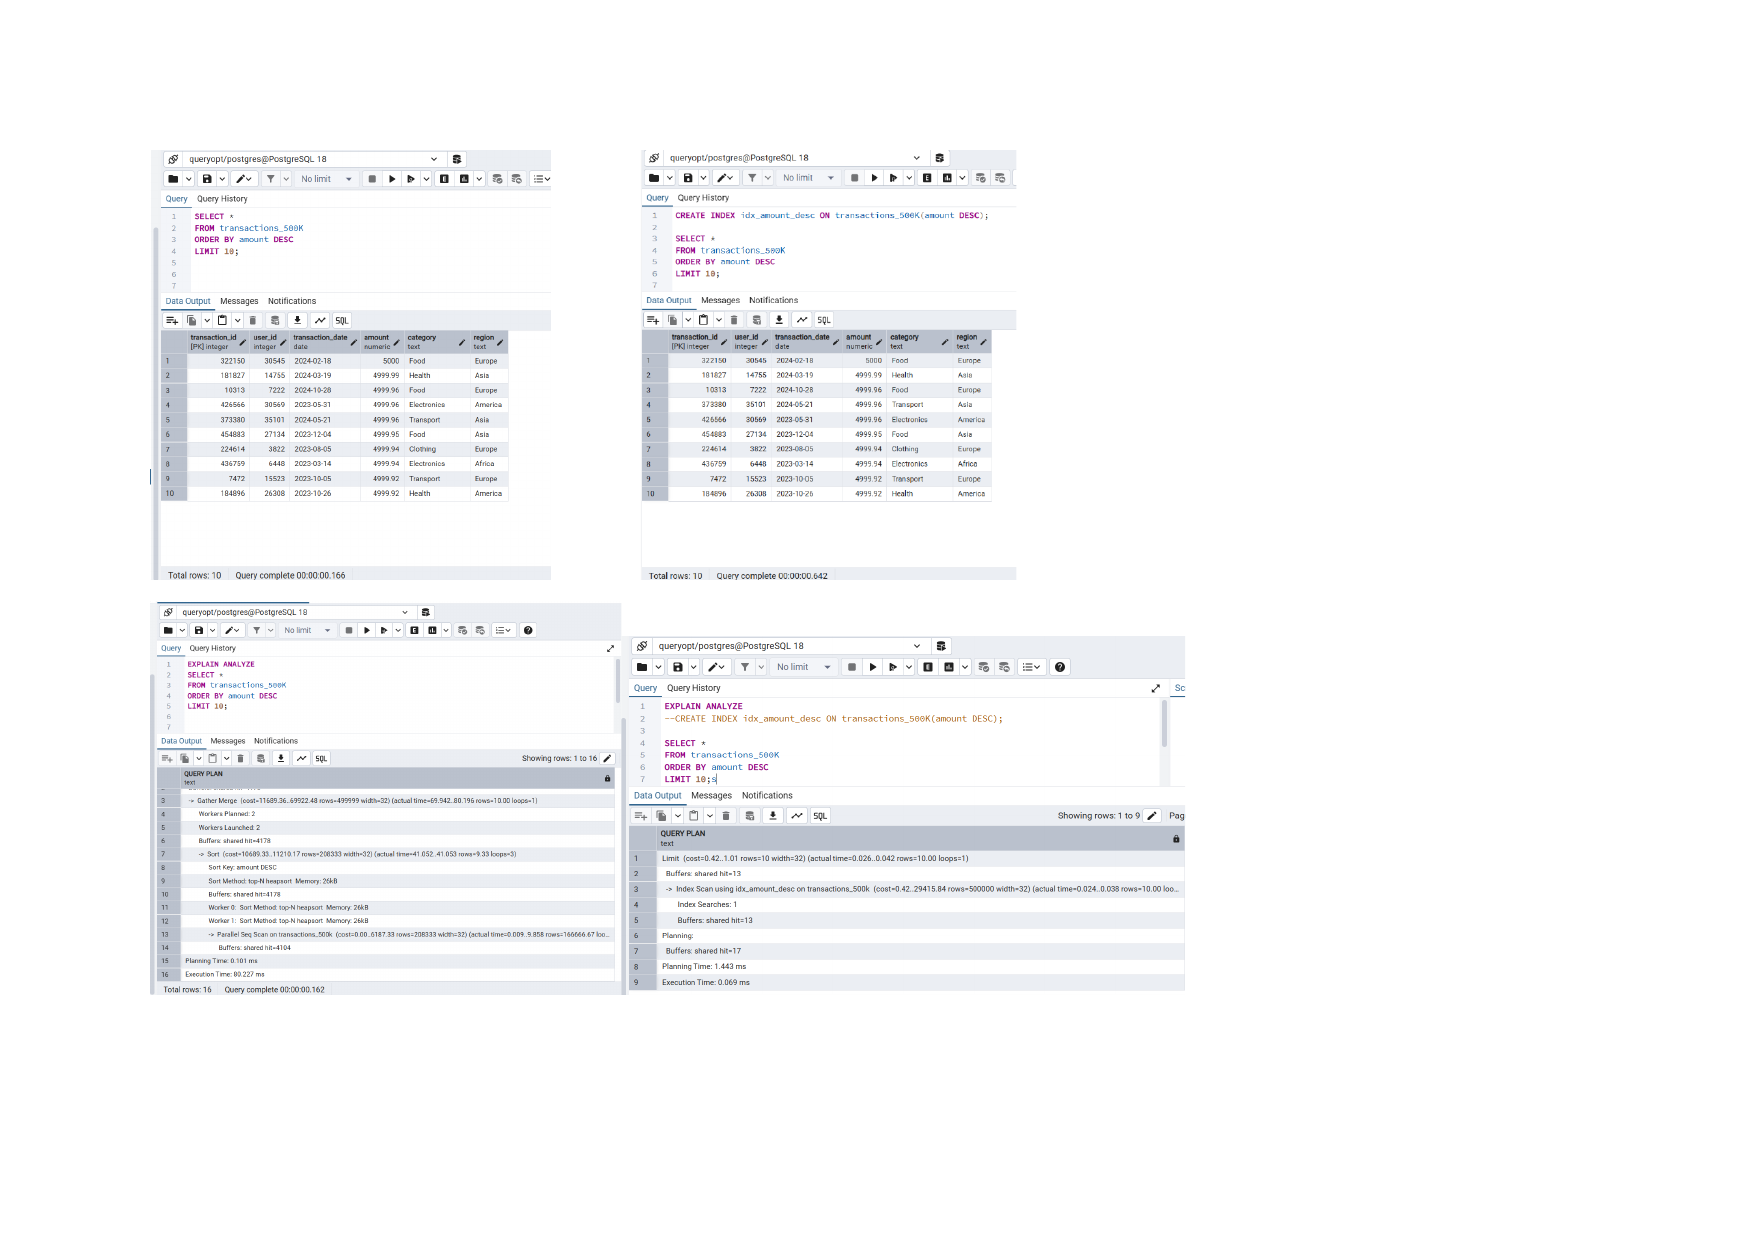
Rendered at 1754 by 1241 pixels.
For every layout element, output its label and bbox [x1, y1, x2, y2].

picture [150, 601, 1185, 995]
picture [640, 150, 1017, 580]
picture [150, 150, 551, 580]
